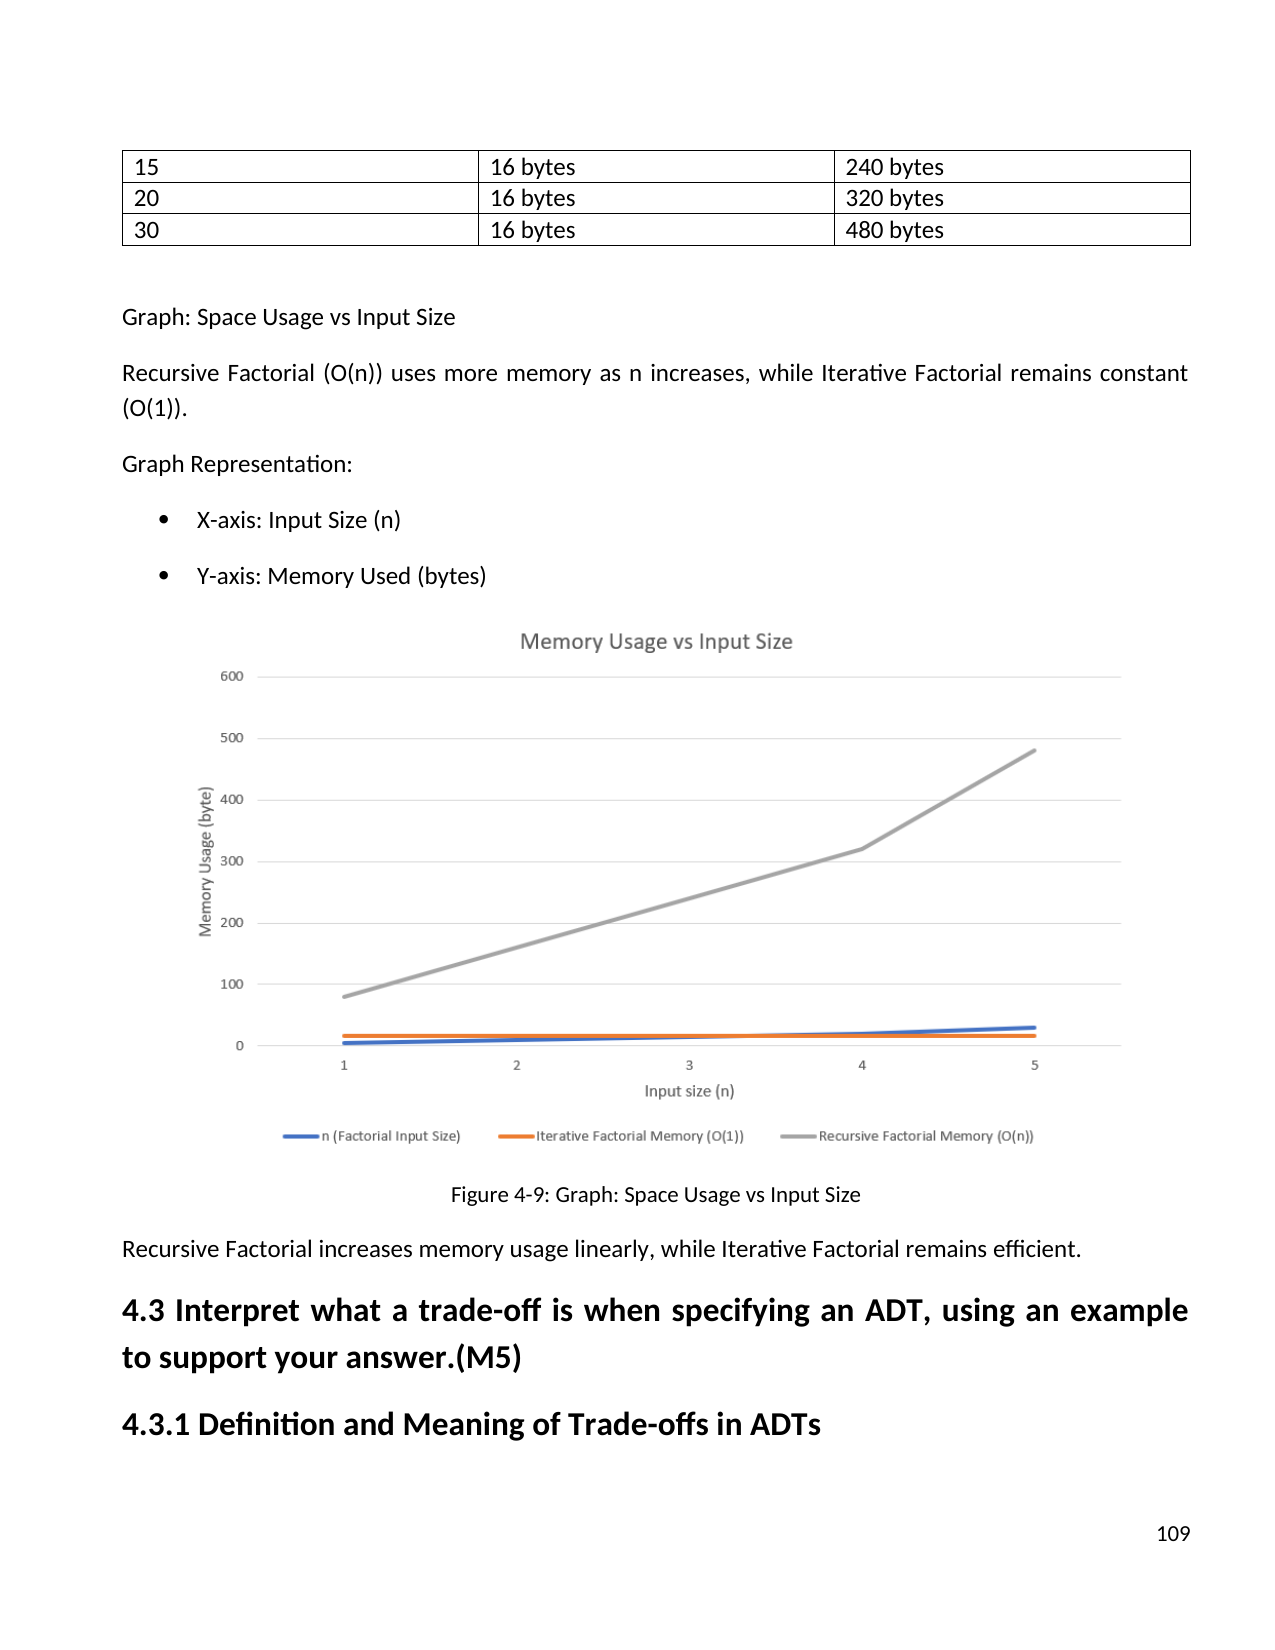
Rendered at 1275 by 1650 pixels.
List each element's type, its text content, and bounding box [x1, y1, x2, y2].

table_cell 320 bytes [835, 183, 1190, 213]
table_cell 240 bytes [835, 151, 1190, 182]
table_cell 16 bytes [479, 214, 834, 245]
table_cell 480 bytes [835, 214, 1190, 245]
text Graph Representation: [122, 448, 1191, 479]
text 4.3.1 Definition and Meaning of Trade-offs in ADTs [122, 1403, 1191, 1444]
table_cell 16 bytes [479, 151, 834, 182]
table_cell 20 [123, 183, 478, 213]
list X-axis: Input Size (n) [159, 504, 1191, 534]
table_cell 16 bytes [479, 183, 834, 213]
table_cell 15 [123, 151, 478, 182]
text Graph: Space Usage vs Input Size [122, 302, 1191, 332]
list Y-axis: Memory Used (bytes) [159, 560, 1191, 590]
text Recursive Factorial increases memory usage linearly, while Iterative Factorial remains efficient. [122, 1233, 1191, 1264]
text Recursive Factorial (O(n)) uses more memory as n increases, while Iterative Factorial remains constant (O(1)). [122, 357, 1191, 423]
text Figure 4-9: Graph: Space Usage vs Input Size [122, 1180, 1191, 1208]
picture [176, 615, 1137, 1155]
table_cell 30 [123, 214, 478, 245]
text 4.3 Interpret what a trade-off is when specifying an ADT, using an example to support your answer.(M5) [122, 1289, 1191, 1376]
